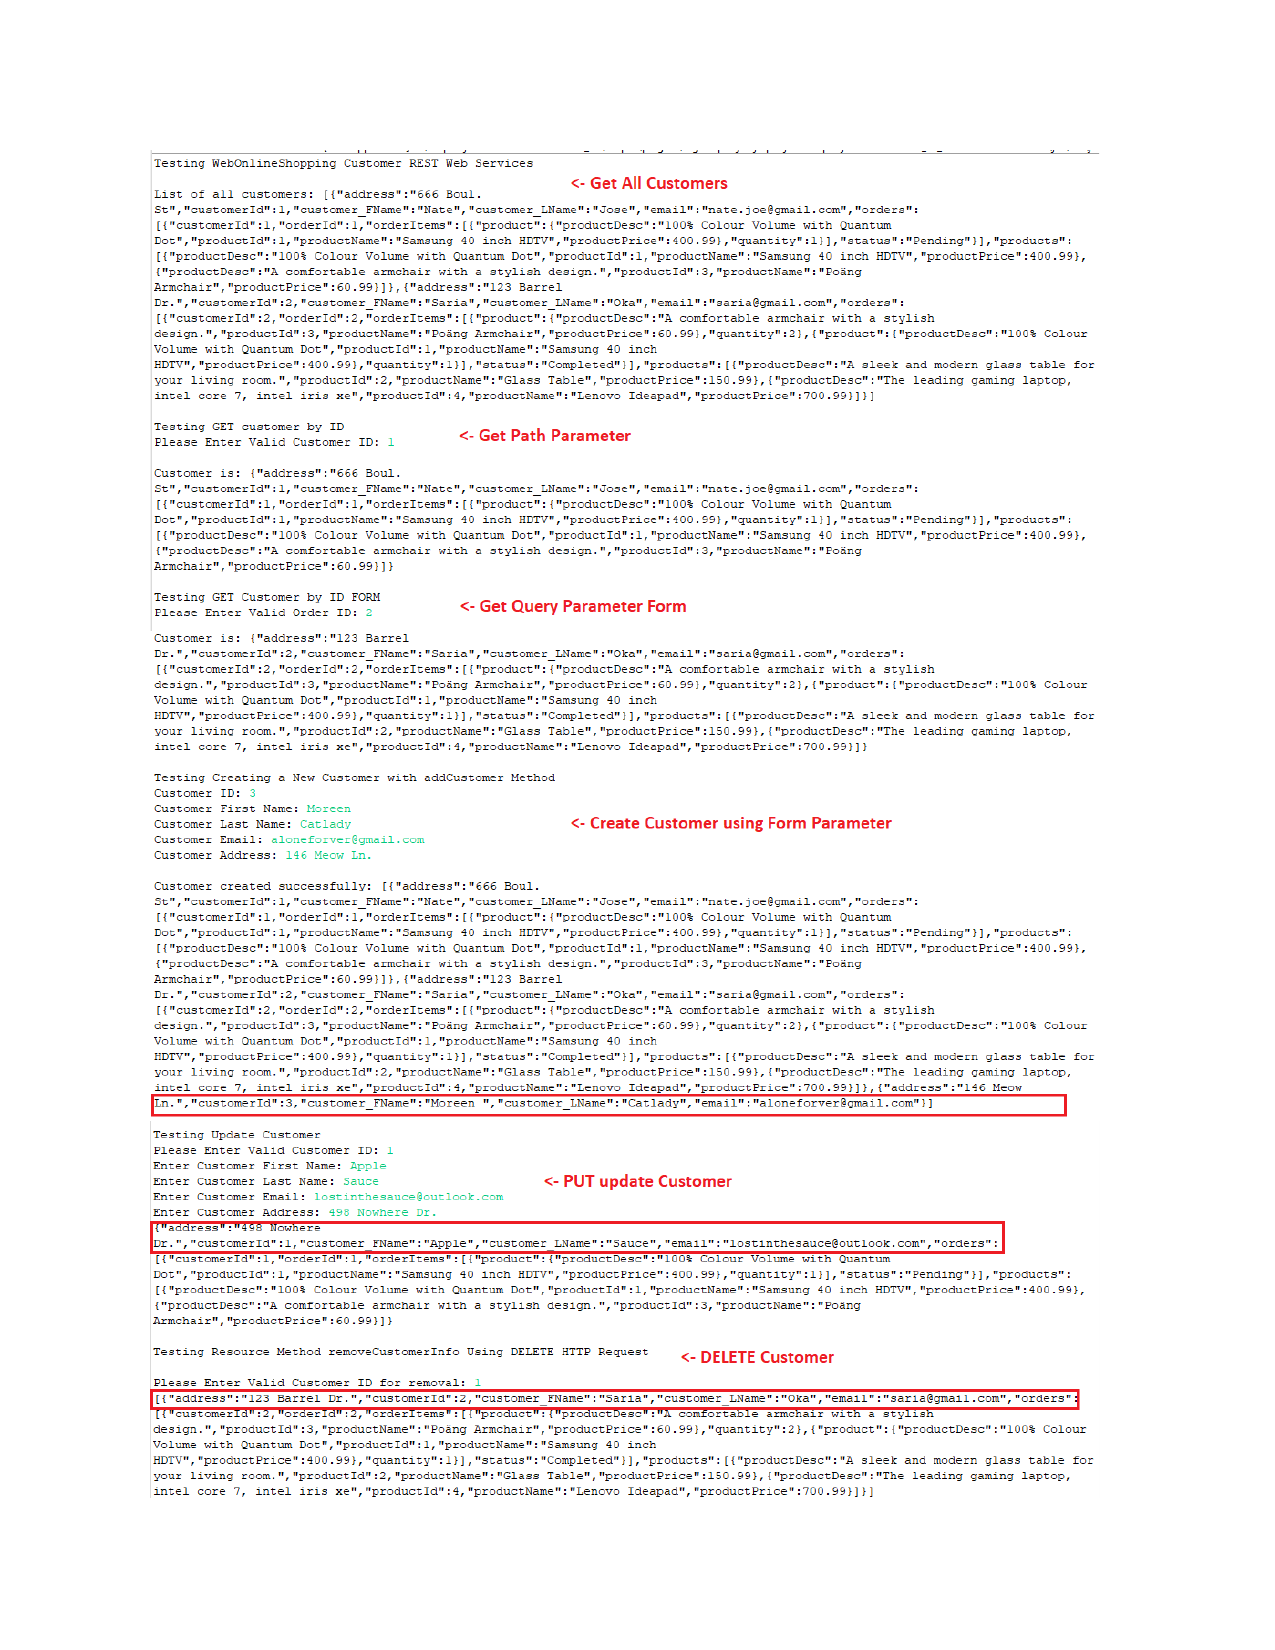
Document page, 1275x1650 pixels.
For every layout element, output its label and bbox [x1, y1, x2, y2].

picture [150, 150, 1100, 1498]
